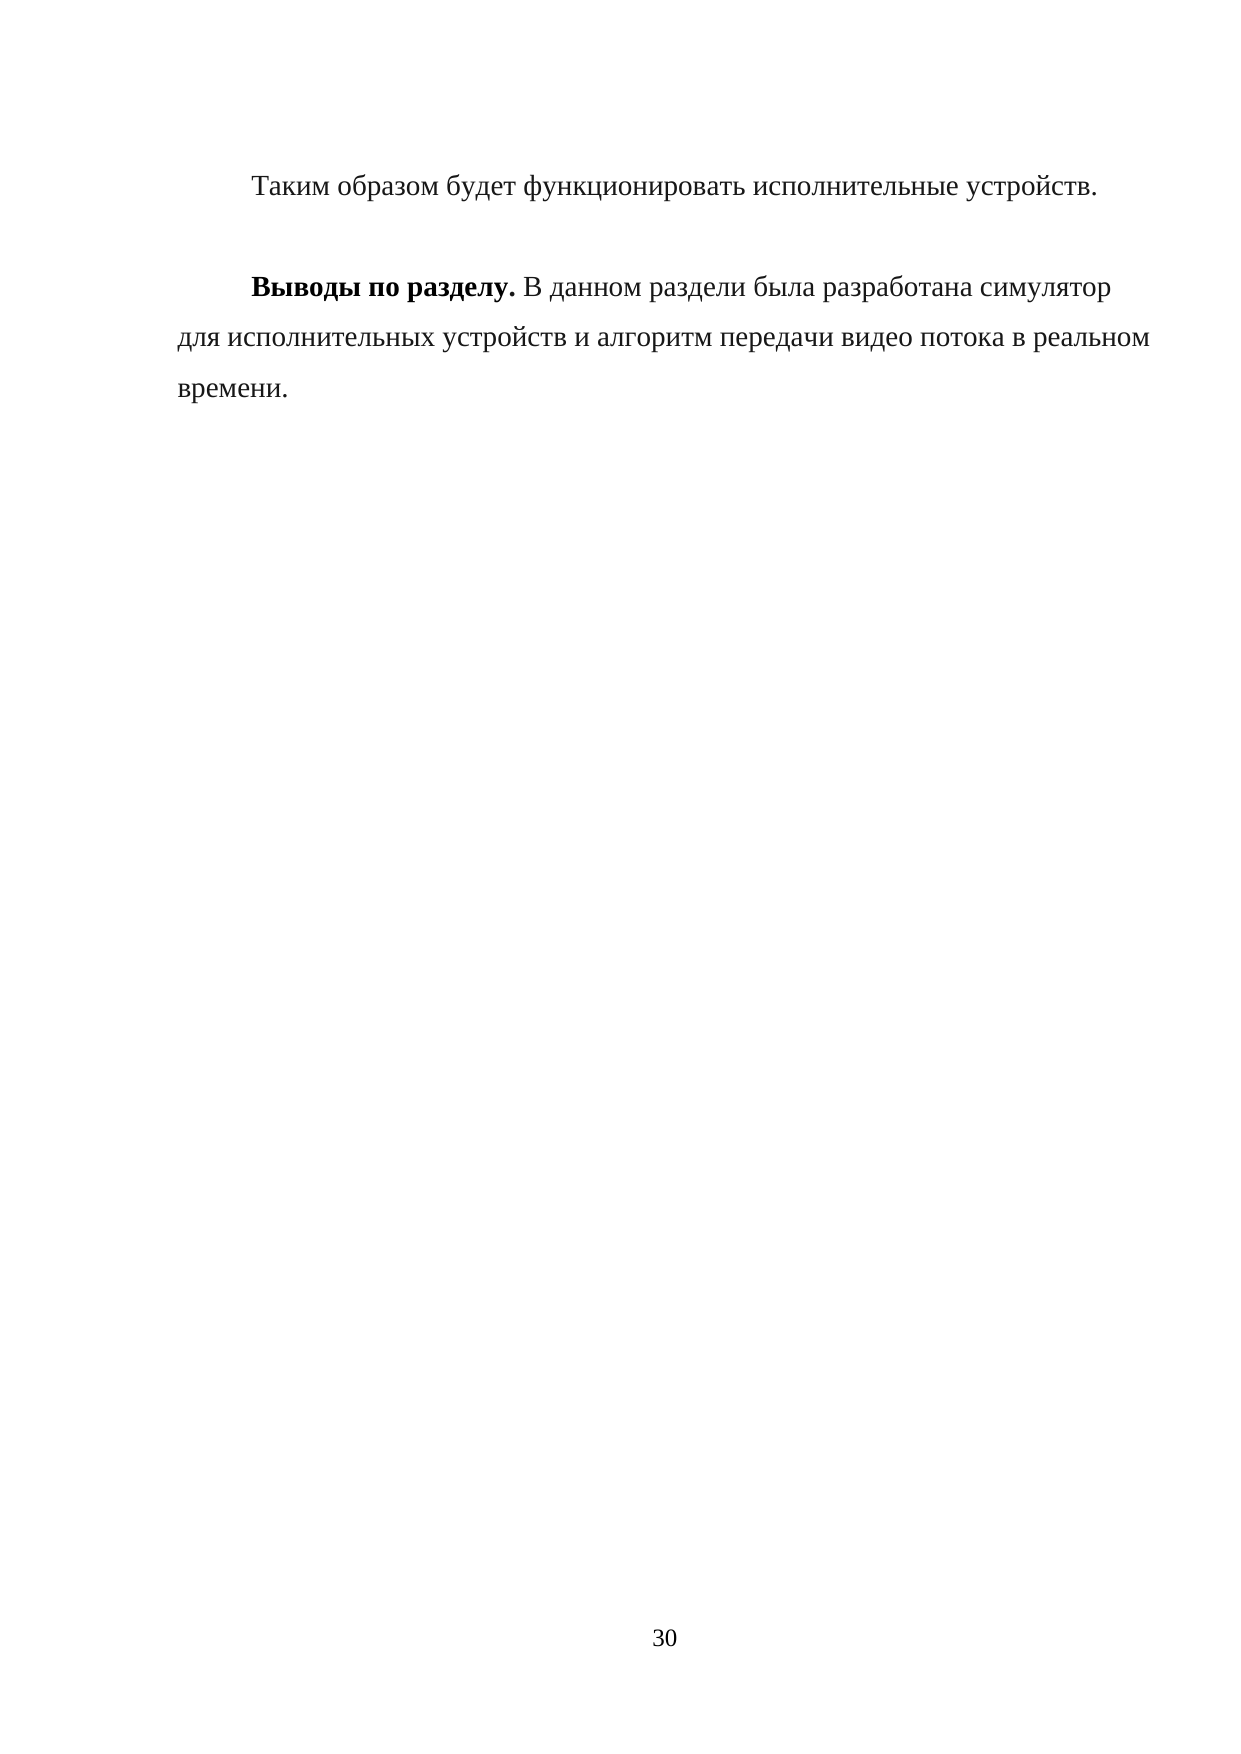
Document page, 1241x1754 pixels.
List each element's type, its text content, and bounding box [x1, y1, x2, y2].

list Таким образом будет функционировать исполнительные устройств. [177, 168, 1152, 202]
list Выводы по разделу. В данном раздели была разработана симулятор для исполнительных устройств и алгоритм передачи видео потока в реальном времени. [177, 269, 1152, 403]
